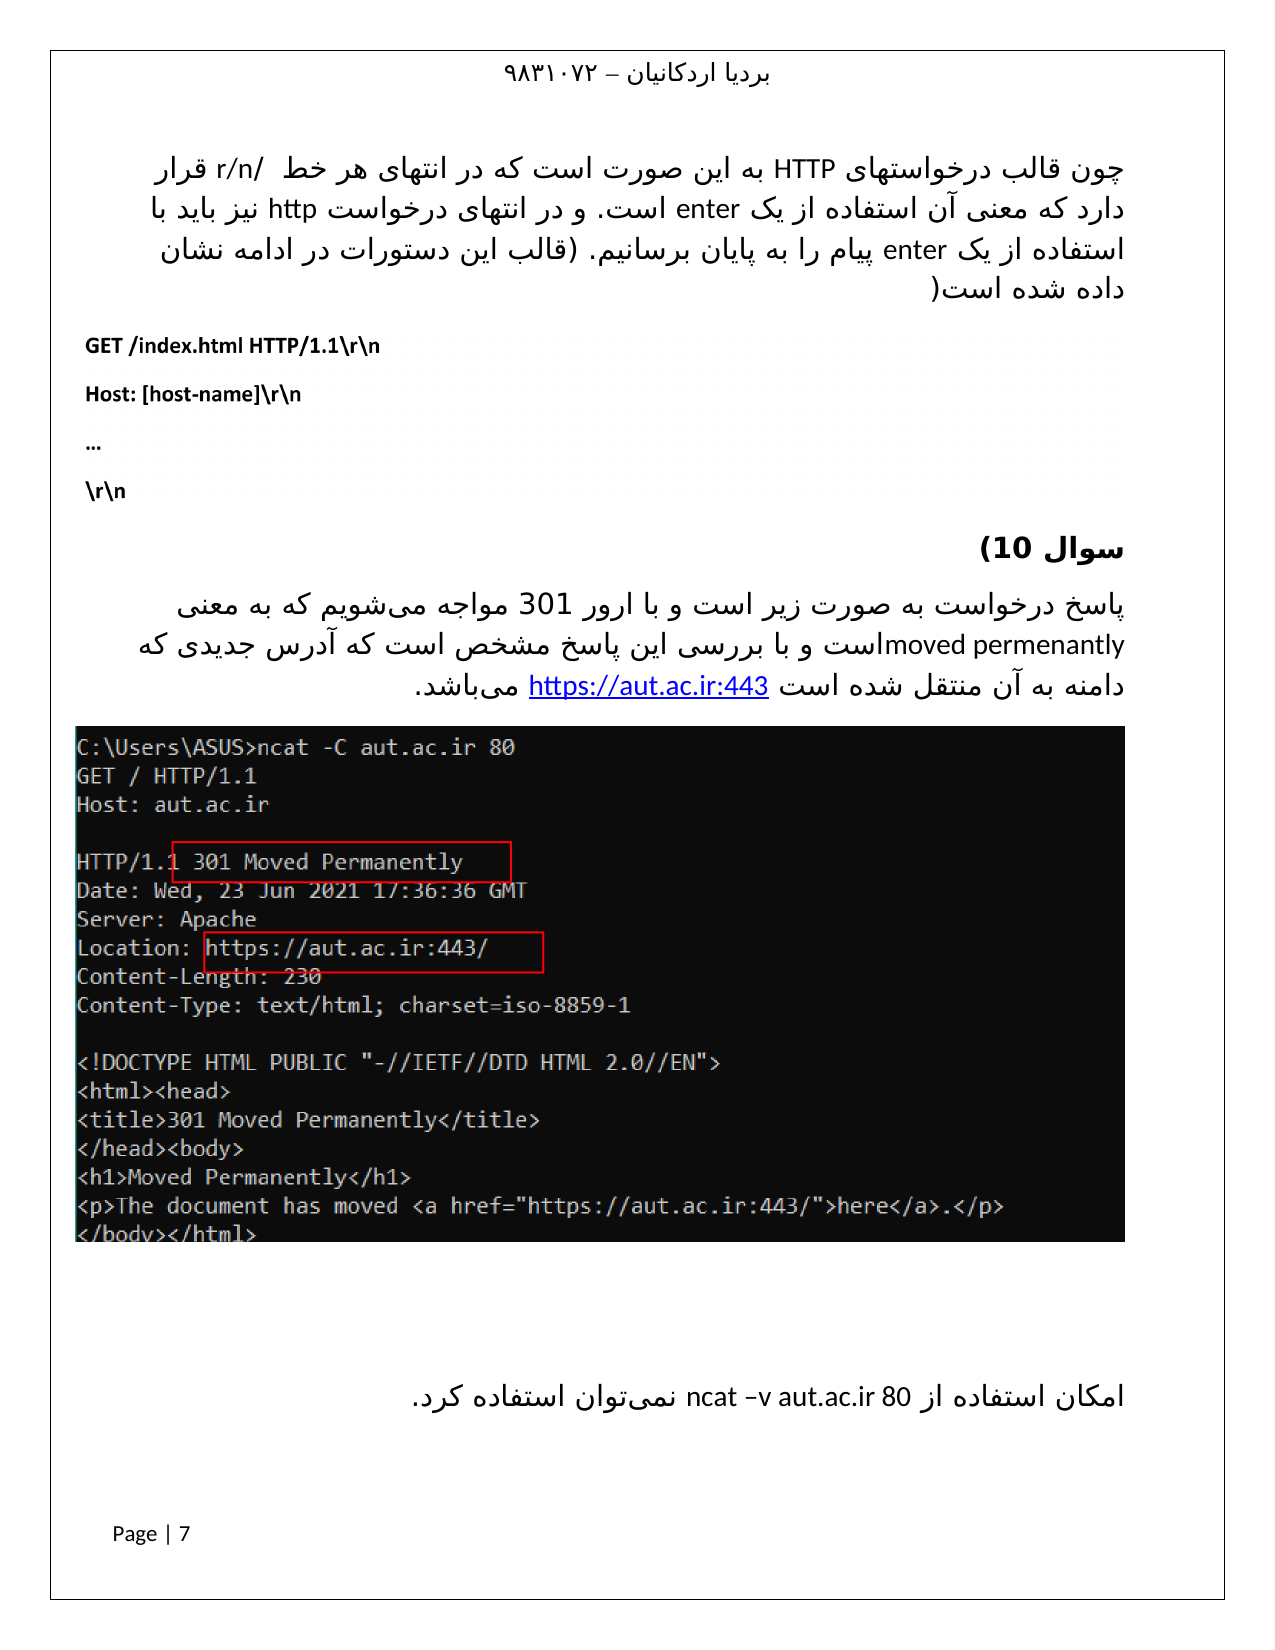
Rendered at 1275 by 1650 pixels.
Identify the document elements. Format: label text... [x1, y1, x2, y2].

text پاسخ درخواست به صورت زیر است و با ارور 301 مواجه می‌شویم که به معنی moved permenantlyاست و با بررسی این پاسخ مشخص است که آدرس جدیدی که دامنه به آن منتقل شده است https://aut.ac.ir:443 می‌باشد. [112, 587, 1125, 703]
text چون قالب درخواستهای HTTP به این صورت است که در انتهای هر خط /r/n قرار دارد که معنی آن استفاده از یک enter است. و در انتهای درخواست http نیز باید با استفاده از یک enter پیام را به پایان برسانیم. (قالب این دستورات در ادامه نشان داده شده است( [112, 150, 1125, 306]
text امکان استفاده از ncat –v aut.ac.ir 80 نمی‌توان استفاده کرد. [112, 1378, 1125, 1414]
text سوال 10) [112, 532, 1125, 566]
picture [75, 724, 1125, 1242]
picture [75, 327, 1125, 511]
